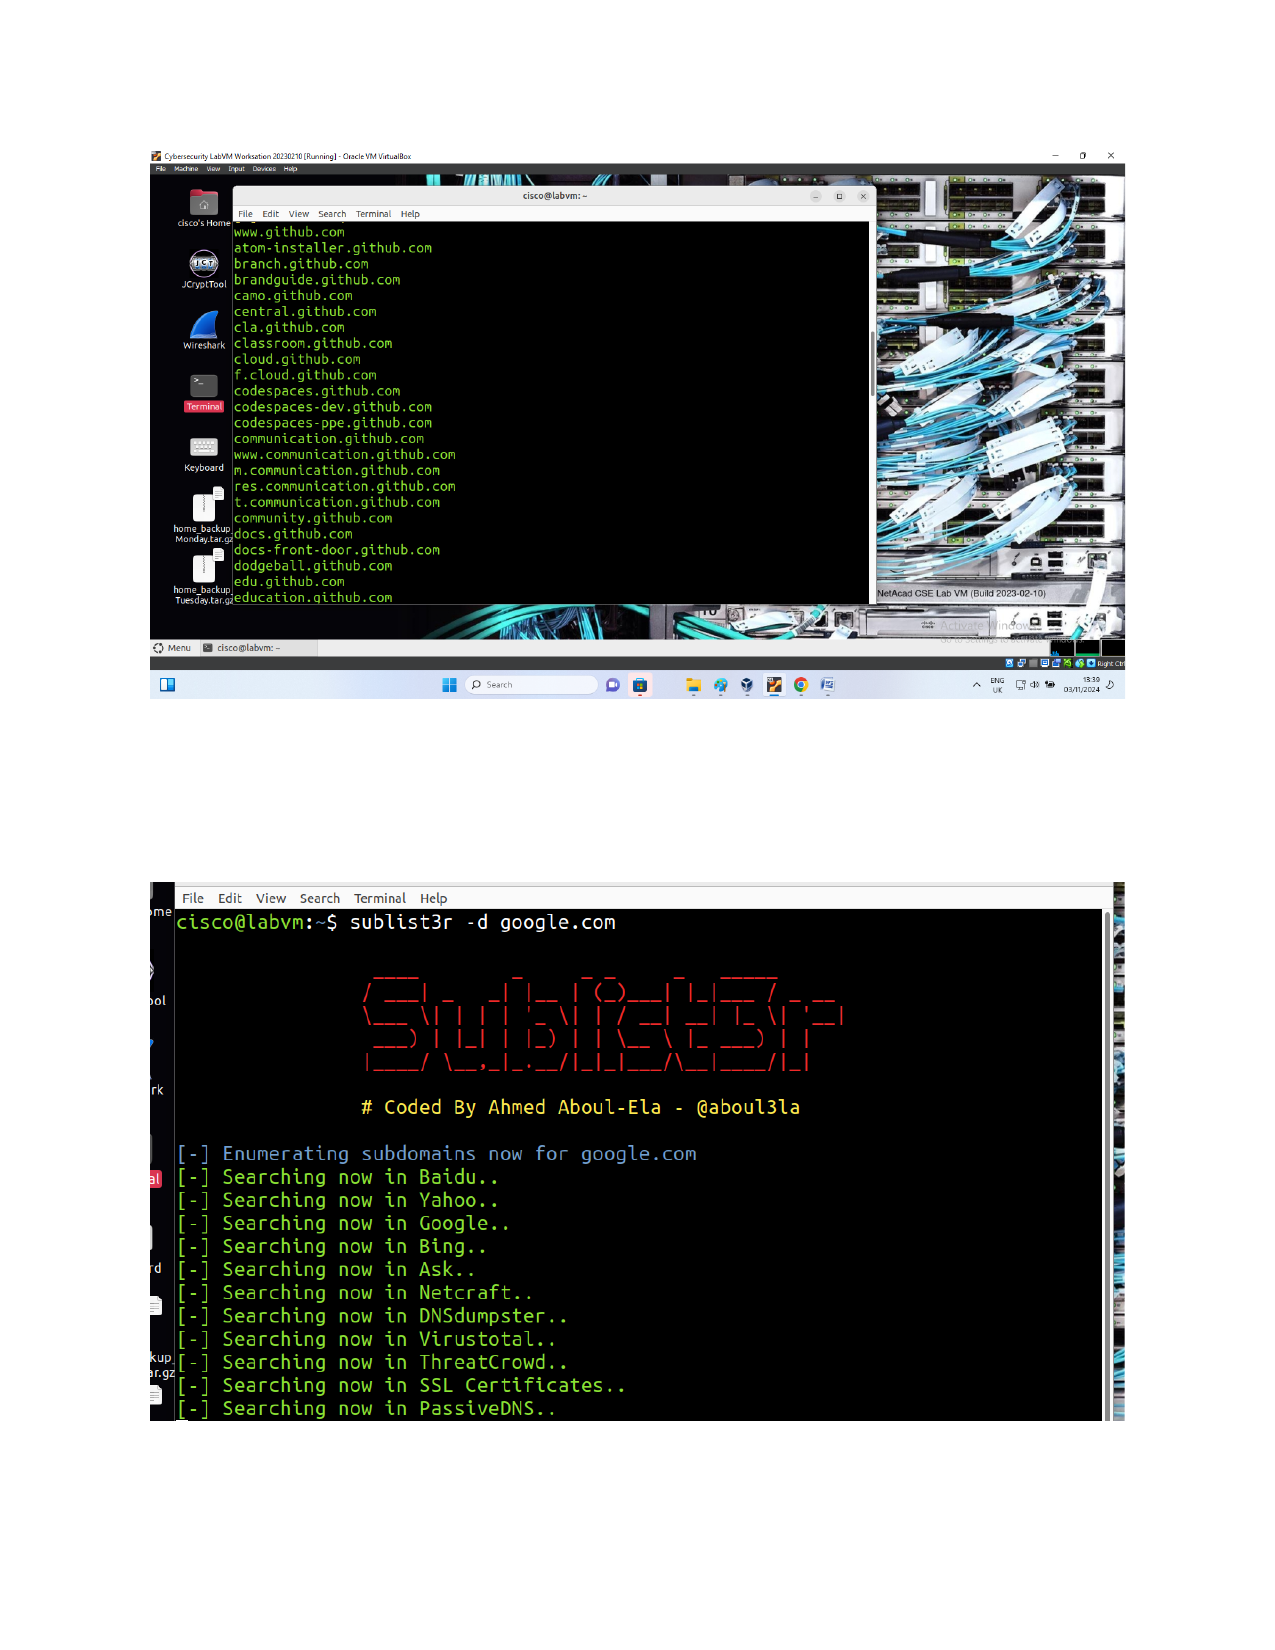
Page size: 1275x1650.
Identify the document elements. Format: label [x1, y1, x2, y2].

picture [150, 150, 1125, 699]
picture [150, 882, 1125, 1421]
